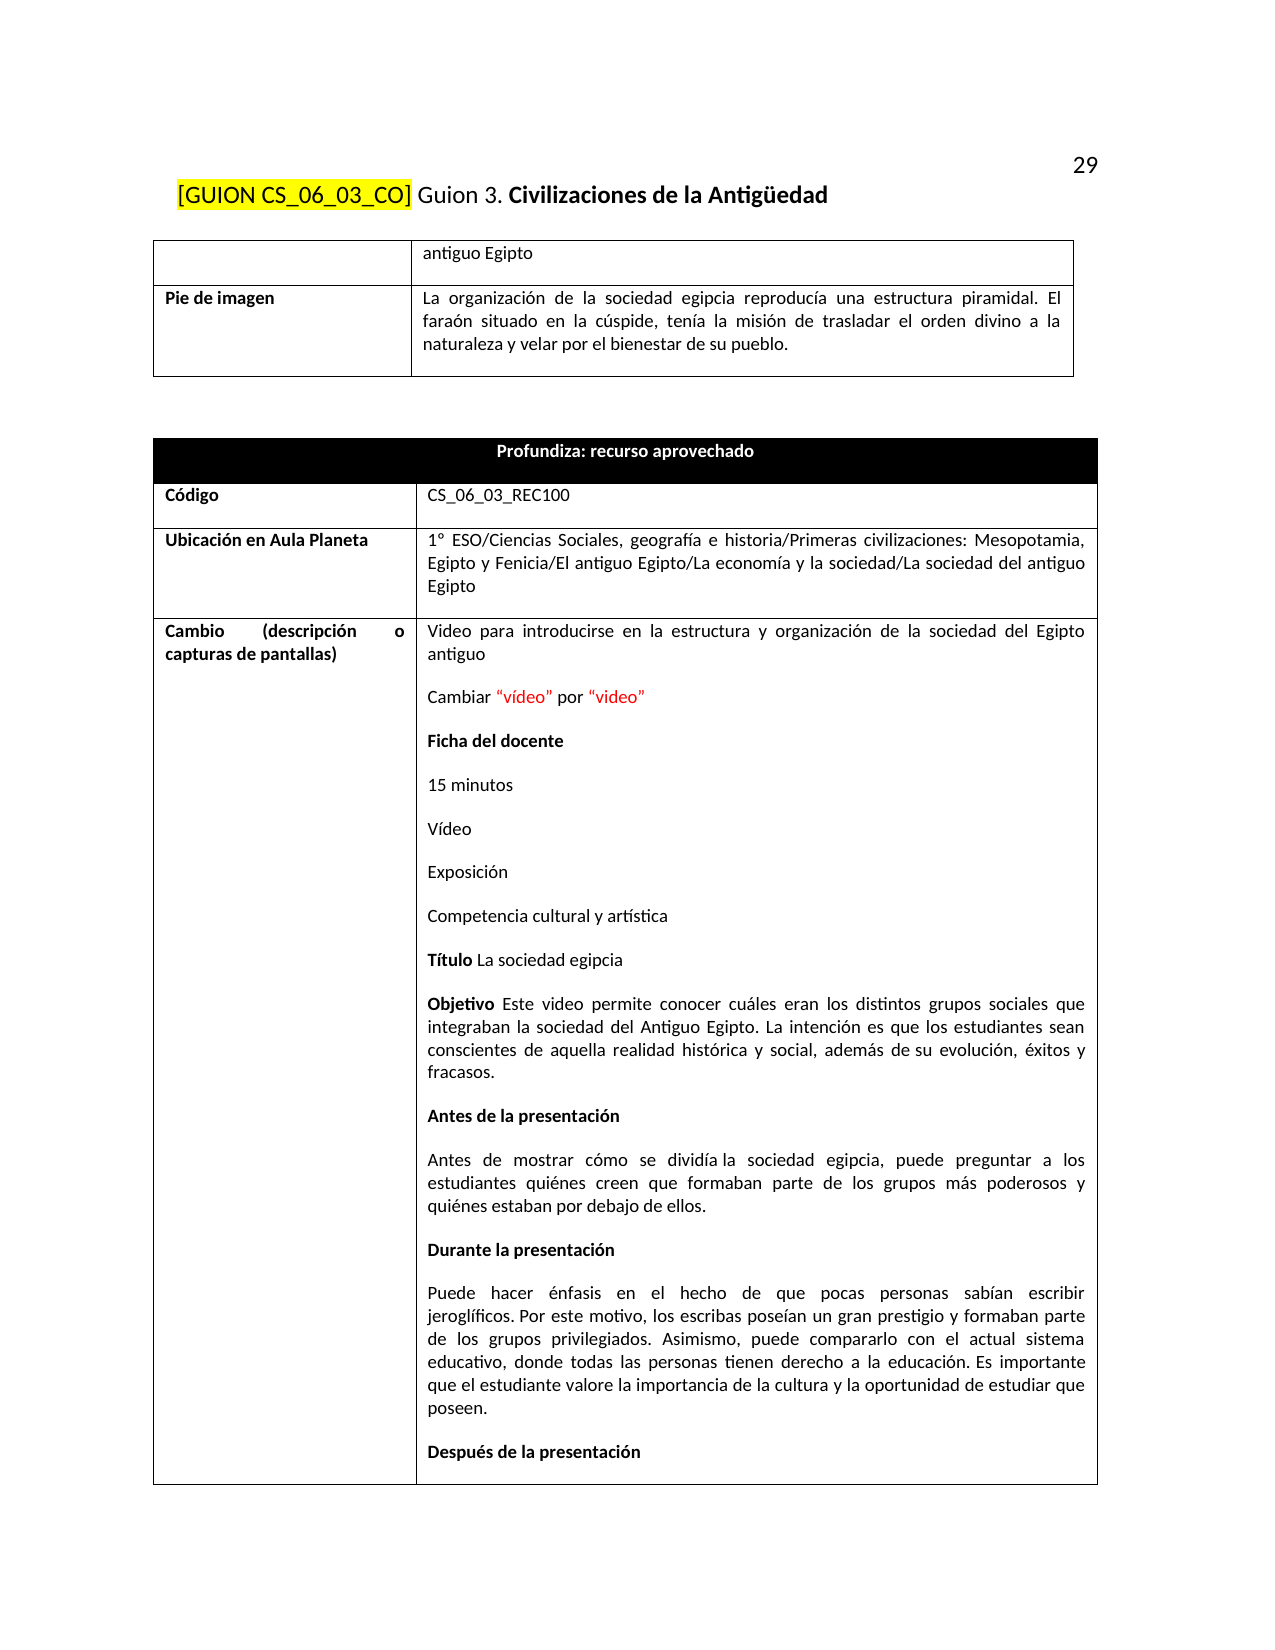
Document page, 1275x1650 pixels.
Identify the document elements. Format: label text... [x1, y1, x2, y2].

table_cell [154, 241, 411, 285]
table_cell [412, 241, 1073, 285]
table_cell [417, 619, 1097, 1484]
table_cell Pie de imagen [154, 286, 411, 376]
table_cell La organización de la sociedad egipcia reproducía una estructura piramidal. El faraón situado en la cúspide, tenía la misión de trasladar el orden divino a la naturaleza y velar por el bienestar de su pueblo. [412, 286, 1073, 376]
table_header Profundiza: recurso aprovechado [154, 439, 1097, 483]
table_cell Código [154, 484, 416, 527]
table_cell Ubicación en Aula Planeta [154, 529, 416, 618]
table_cell CS_06_03_REC100 [417, 484, 1097, 527]
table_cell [154, 619, 416, 1484]
